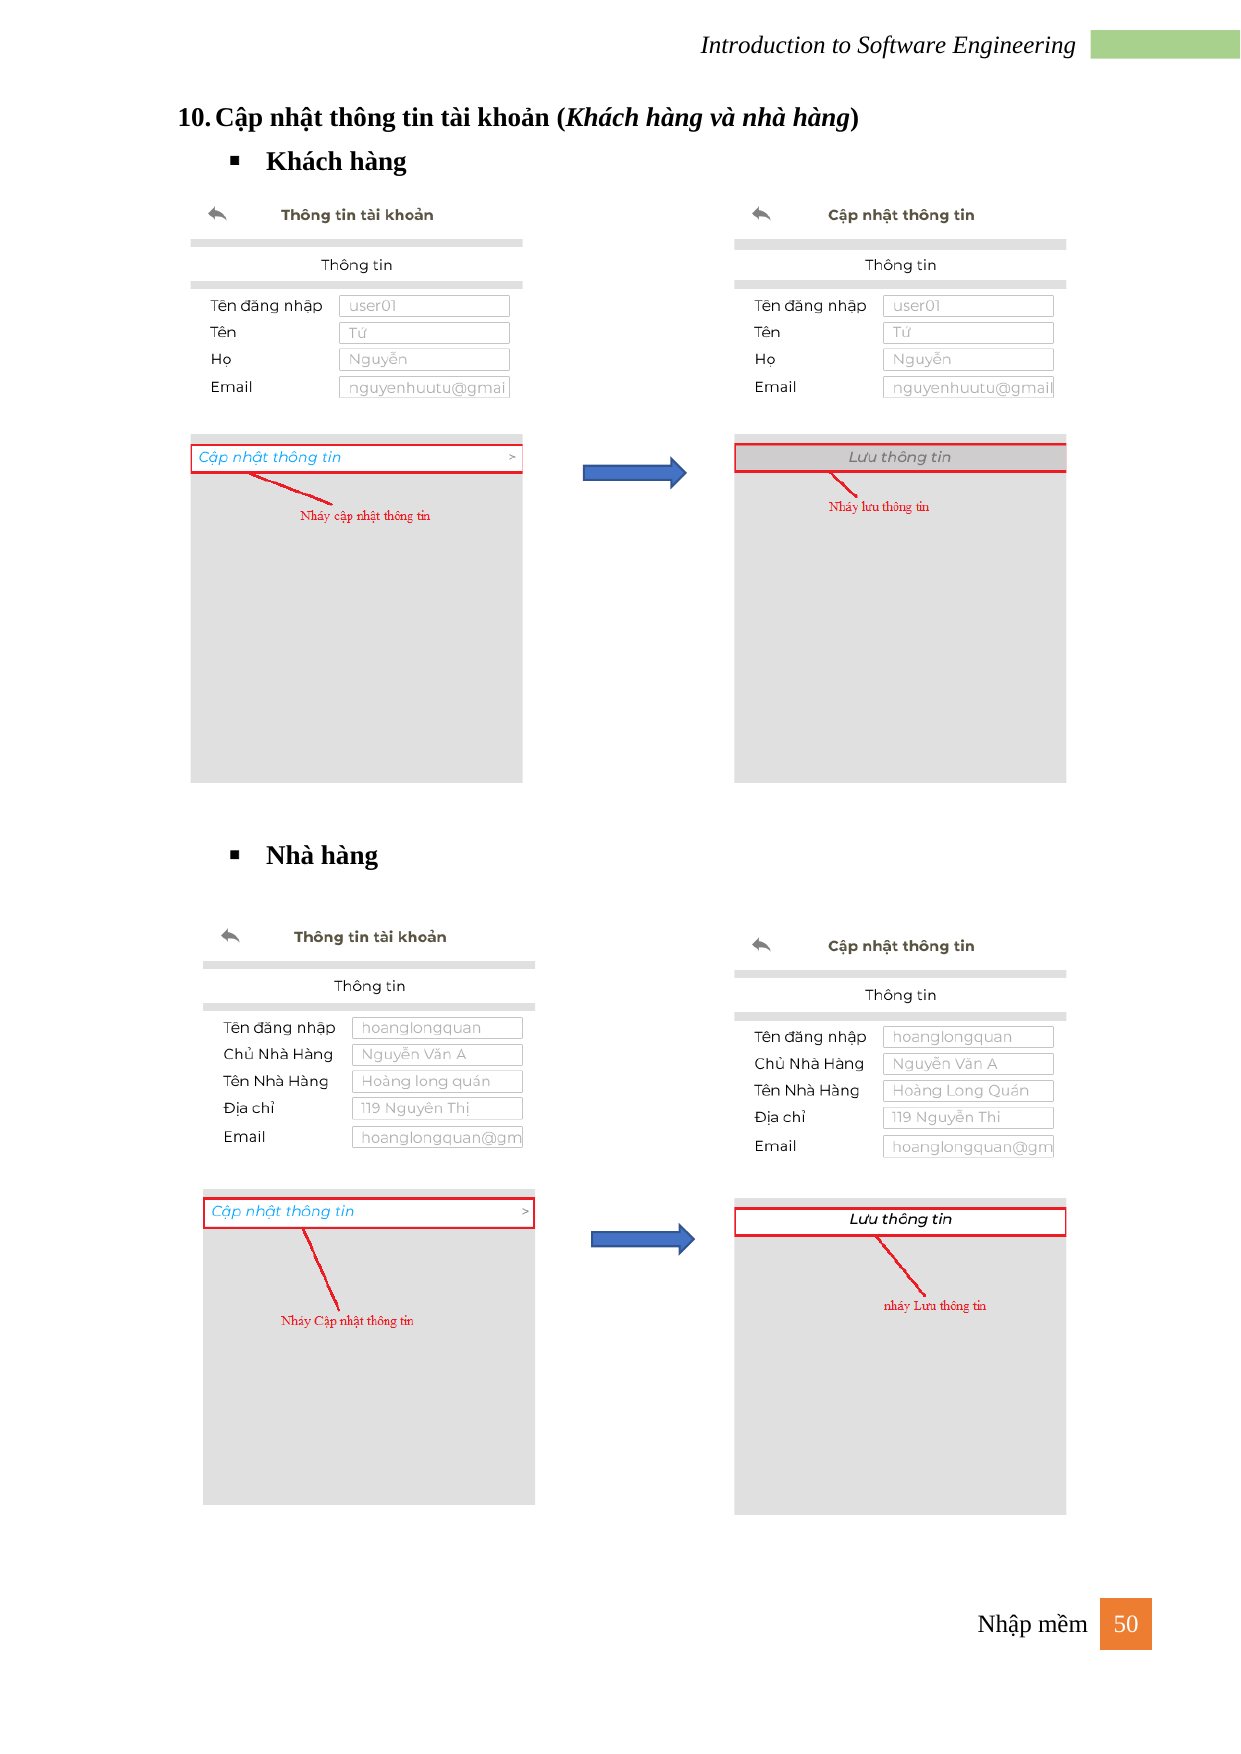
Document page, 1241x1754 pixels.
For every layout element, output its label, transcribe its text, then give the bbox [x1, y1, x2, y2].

picture [190, 192, 523, 783]
list Khách hàng [228, 145, 1152, 176]
picture [734, 192, 1067, 783]
picture [734, 923, 1067, 1515]
list Nhà hàng [228, 839, 1152, 870]
picture [203, 914, 536, 1505]
list Cập nhật thông tin tài khoản (Khách hàng và nhà hàng) [177, 101, 1152, 132]
